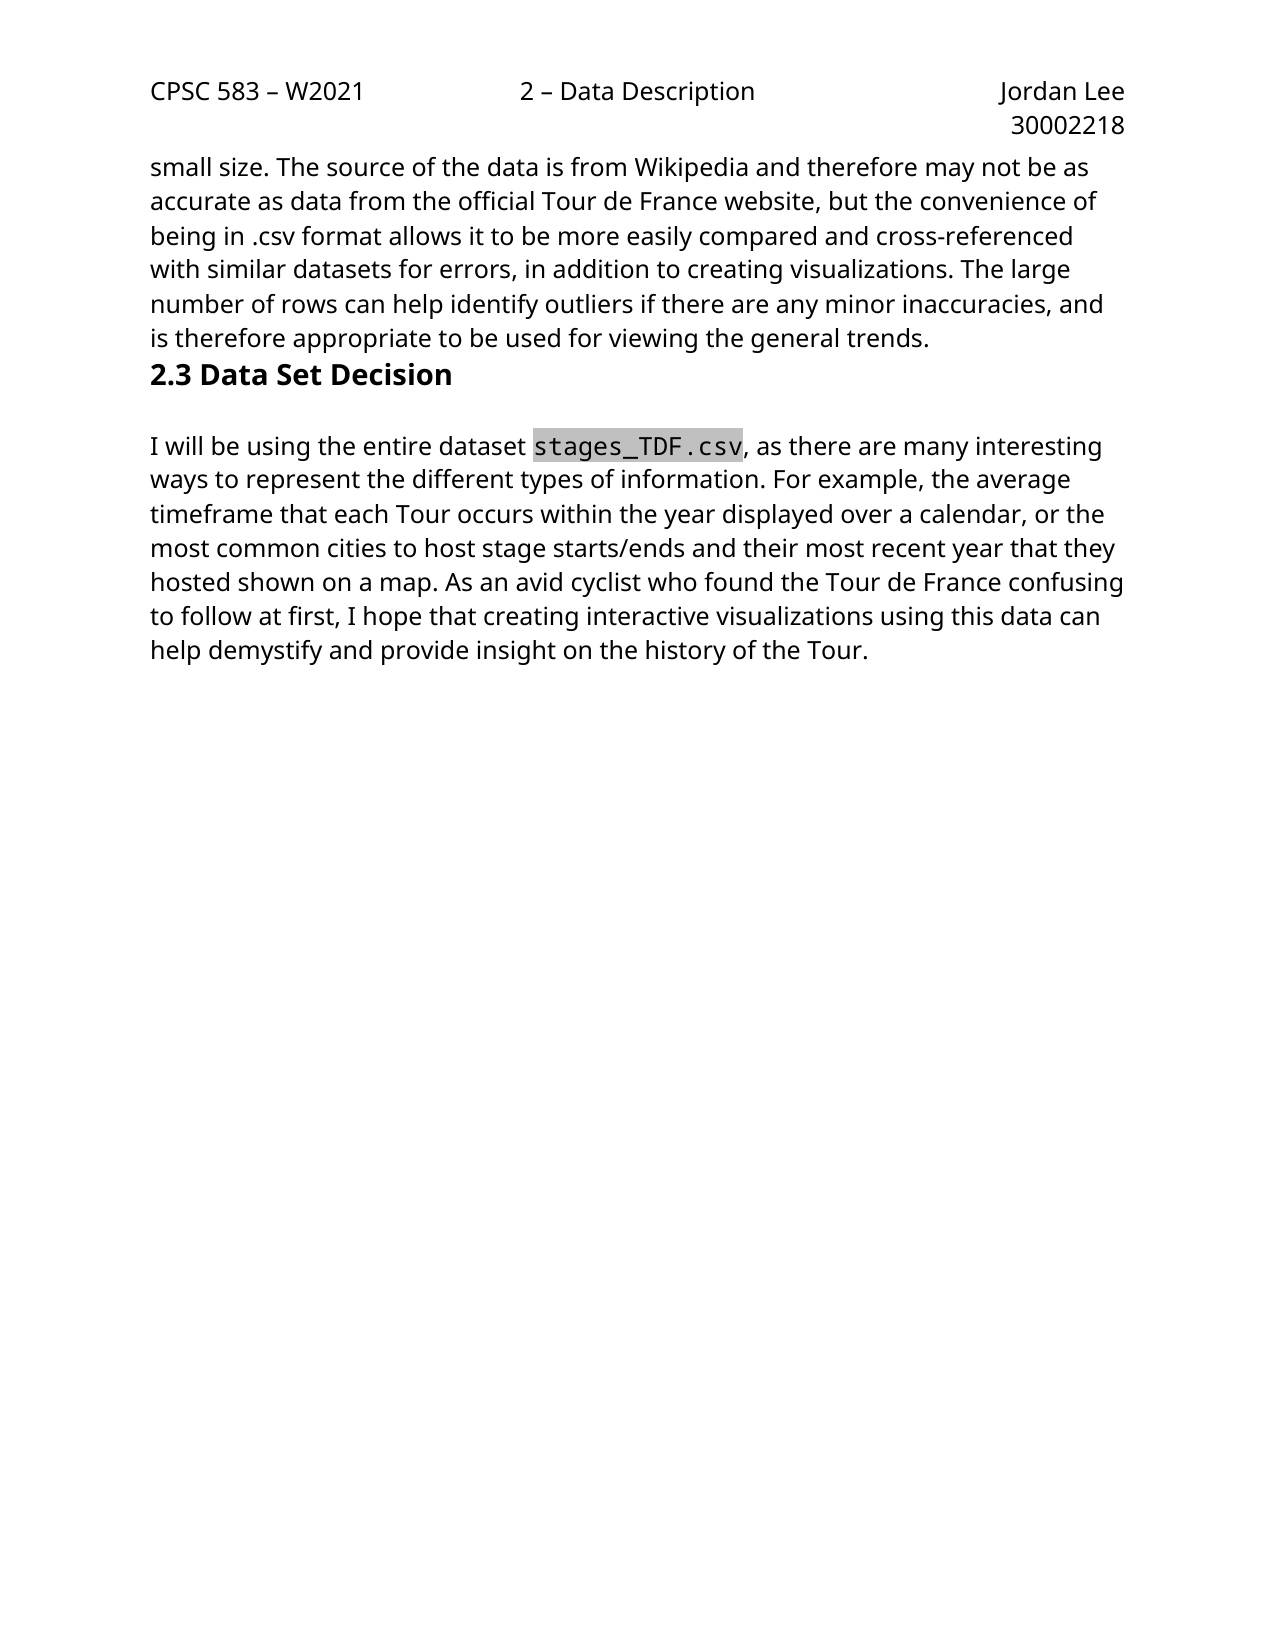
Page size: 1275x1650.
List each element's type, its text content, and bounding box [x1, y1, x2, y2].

text 2.3 Data Set Decision [150, 354, 1125, 394]
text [150, 150, 1125, 354]
text I will be using the entire dataset stages_TDF.csv, as there are many interesting ways to represent the different types of information. For example, the average timeframe that each Tour occurs within the year displayed over a calendar, or the most common cities to host stage starts/ends and their most recent year that they hosted shown on a map. As an avid cyclist who found the Tour de France confusing to follow at first, I hope that creating interactive visualizations using this data can help demystify and provide insight on the history of the Tour. [150, 428, 1125, 667]
